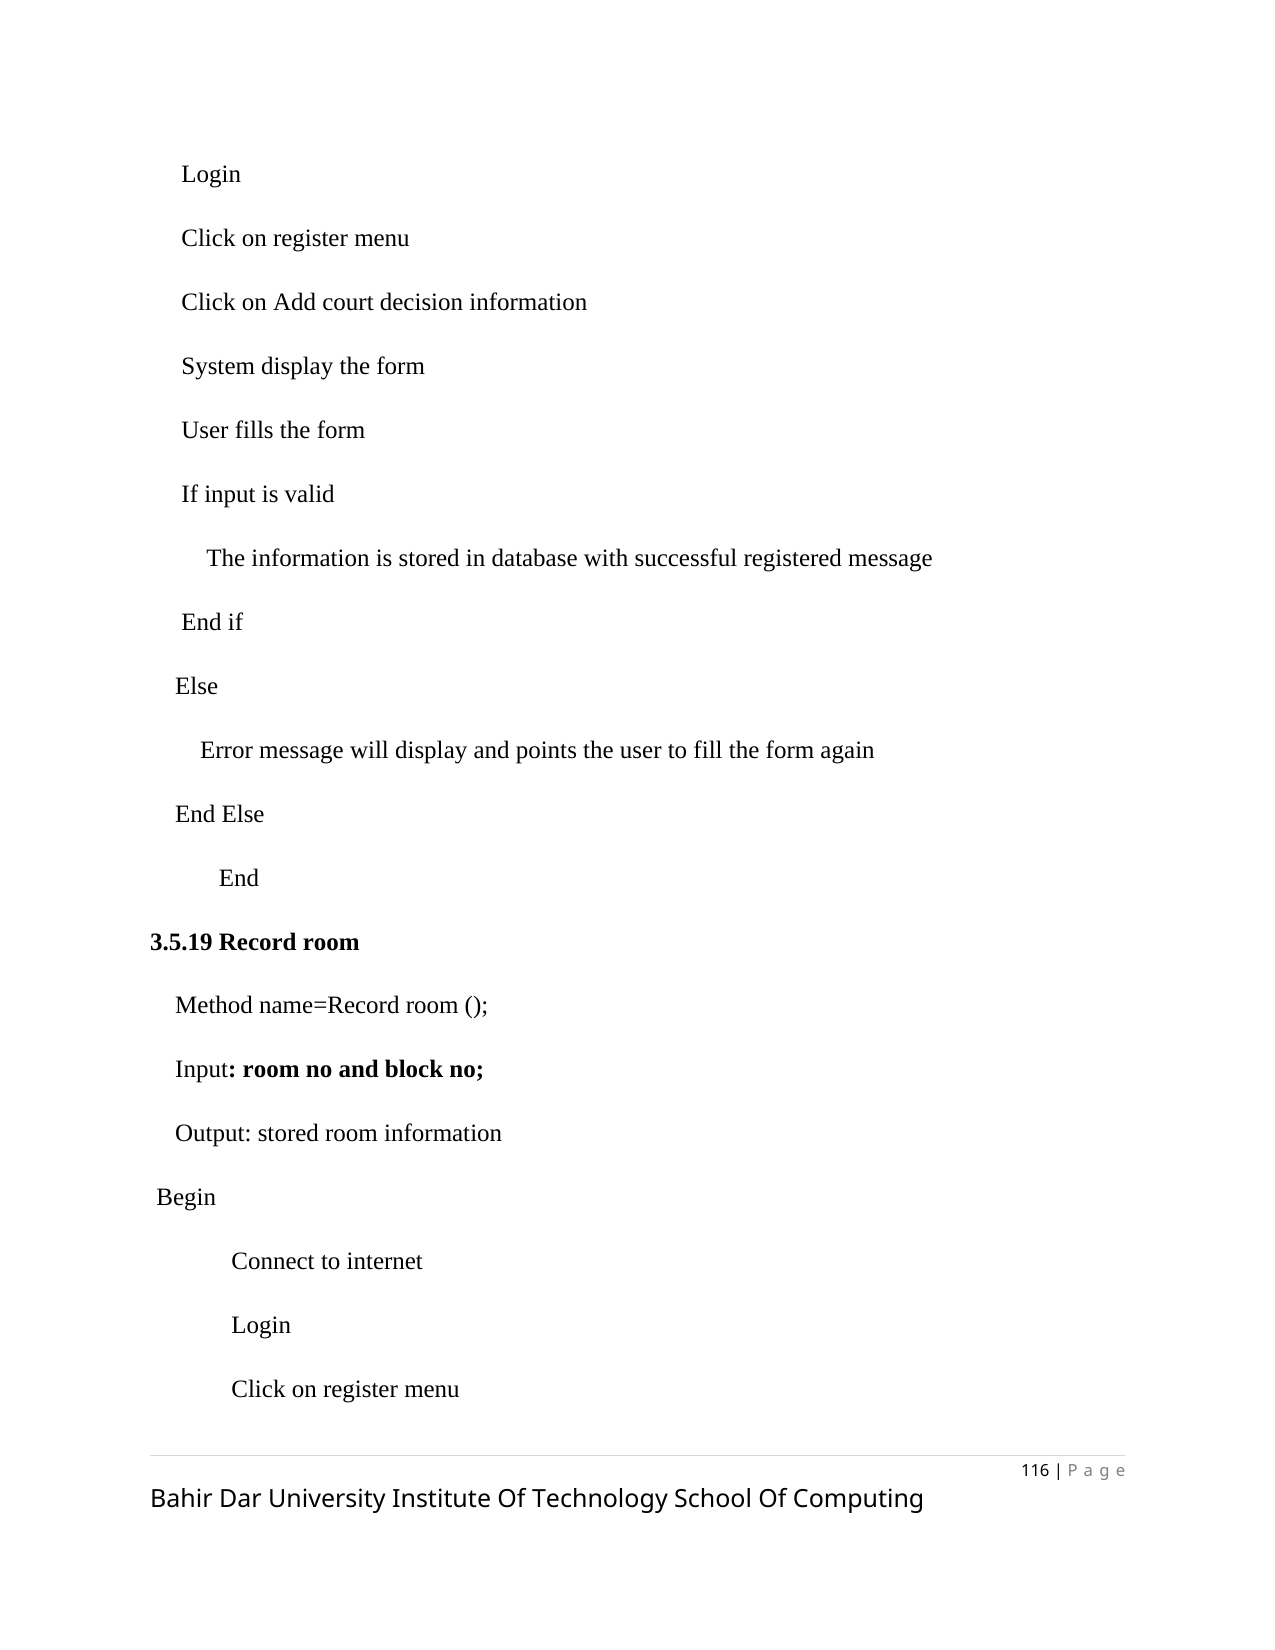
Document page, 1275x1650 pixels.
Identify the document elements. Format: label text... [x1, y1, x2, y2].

text Begin [150, 1182, 1125, 1211]
text Connect to internet [150, 1246, 1125, 1275]
text Method name=Record room (); [150, 991, 1125, 1019]
text Else [150, 671, 1125, 699]
text System display the form [150, 351, 1125, 380]
text The information is stored in database with successful registered message [150, 543, 1125, 572]
text End Else [150, 799, 1125, 827]
text Click on register menu [150, 1374, 1125, 1403]
text Output: stored room information [150, 1118, 1125, 1147]
text User fills the form [150, 415, 1125, 444]
text Input: room no and block no; [150, 1054, 1125, 1083]
text End if [150, 607, 1125, 636]
text Click on Add court decision information [150, 287, 1125, 316]
text If input is valid [150, 479, 1125, 508]
text Login [150, 1310, 1125, 1339]
text Click on register menu [150, 223, 1125, 252]
text Login [150, 159, 1125, 188]
text End [150, 863, 1125, 891]
text Error message will display and points the user to fill the form again [150, 735, 1125, 763]
text 3.5.19 Record room [150, 927, 1125, 955]
